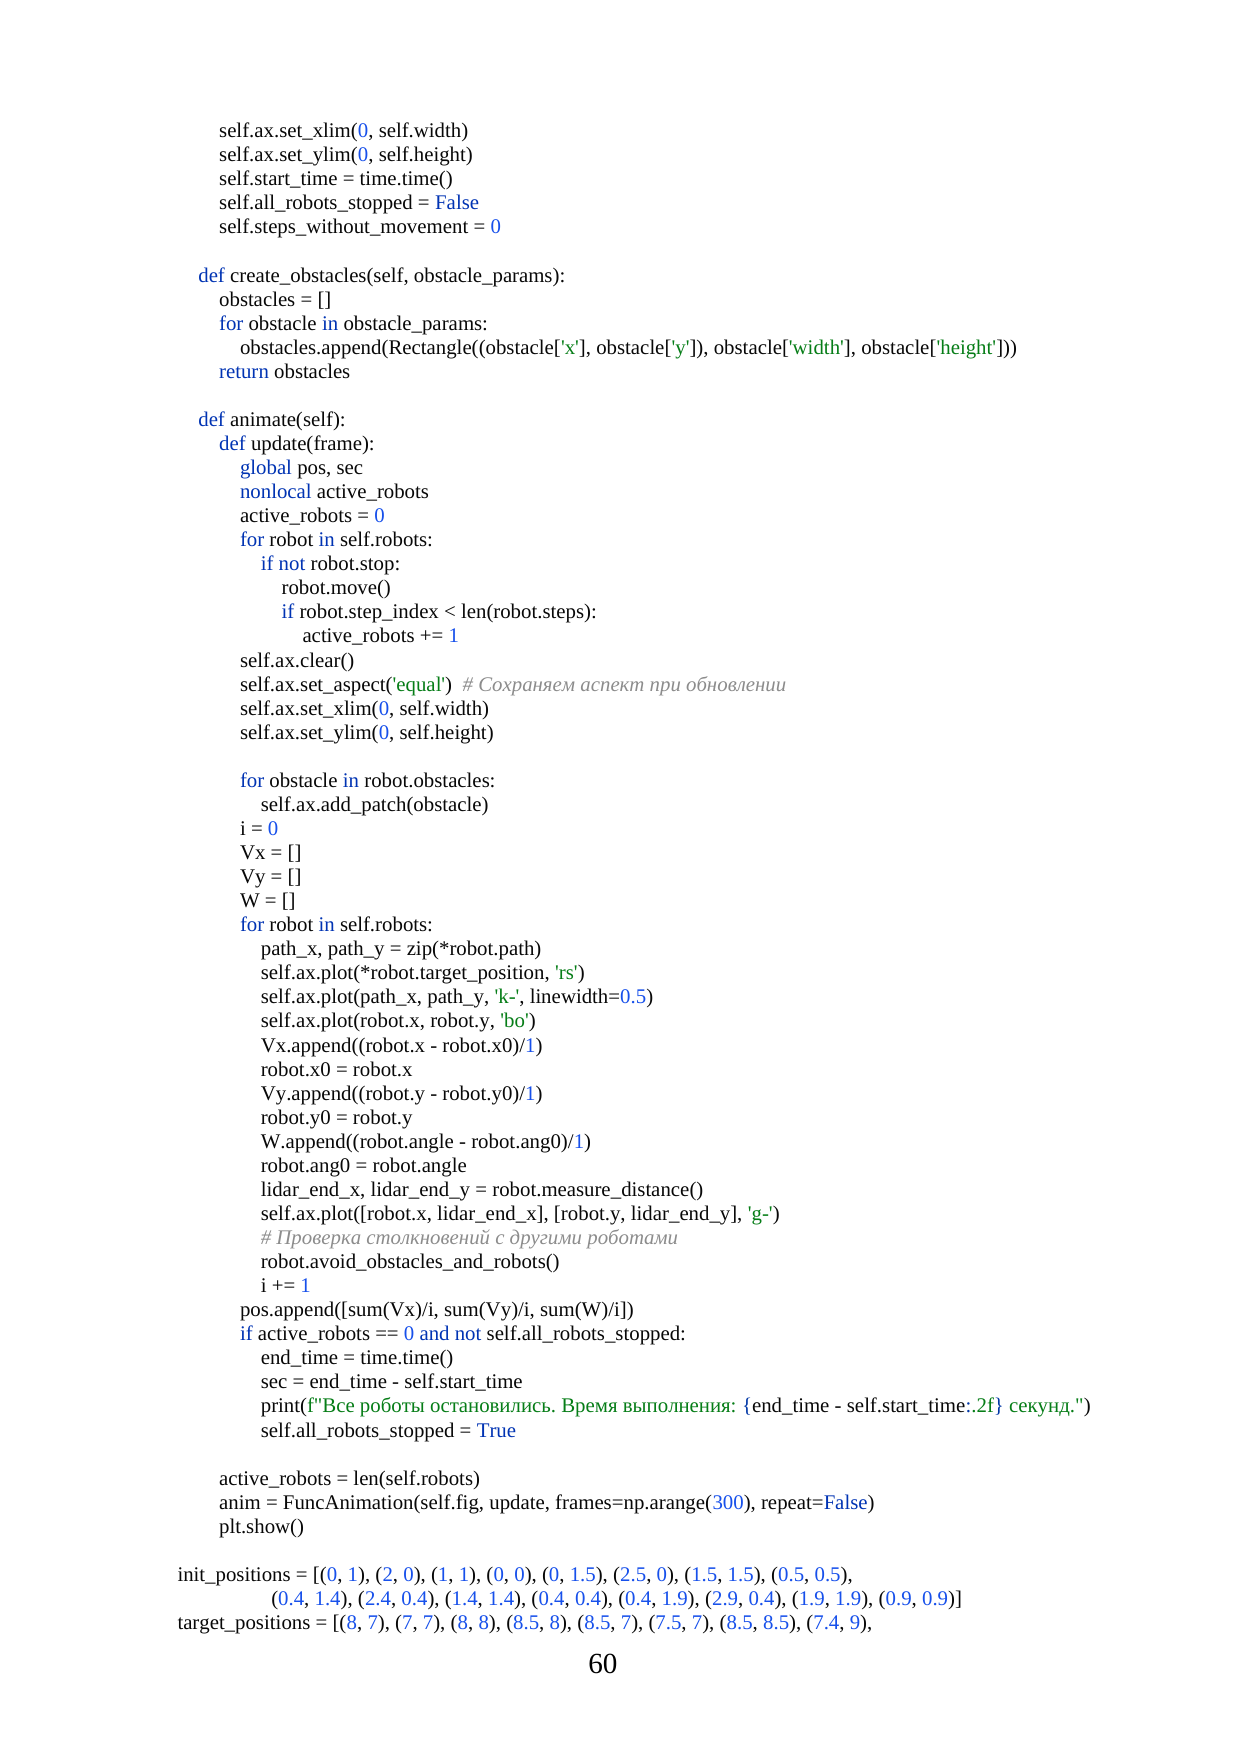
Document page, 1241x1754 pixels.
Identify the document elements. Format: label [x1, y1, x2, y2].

text [177, 118, 1152, 1634]
